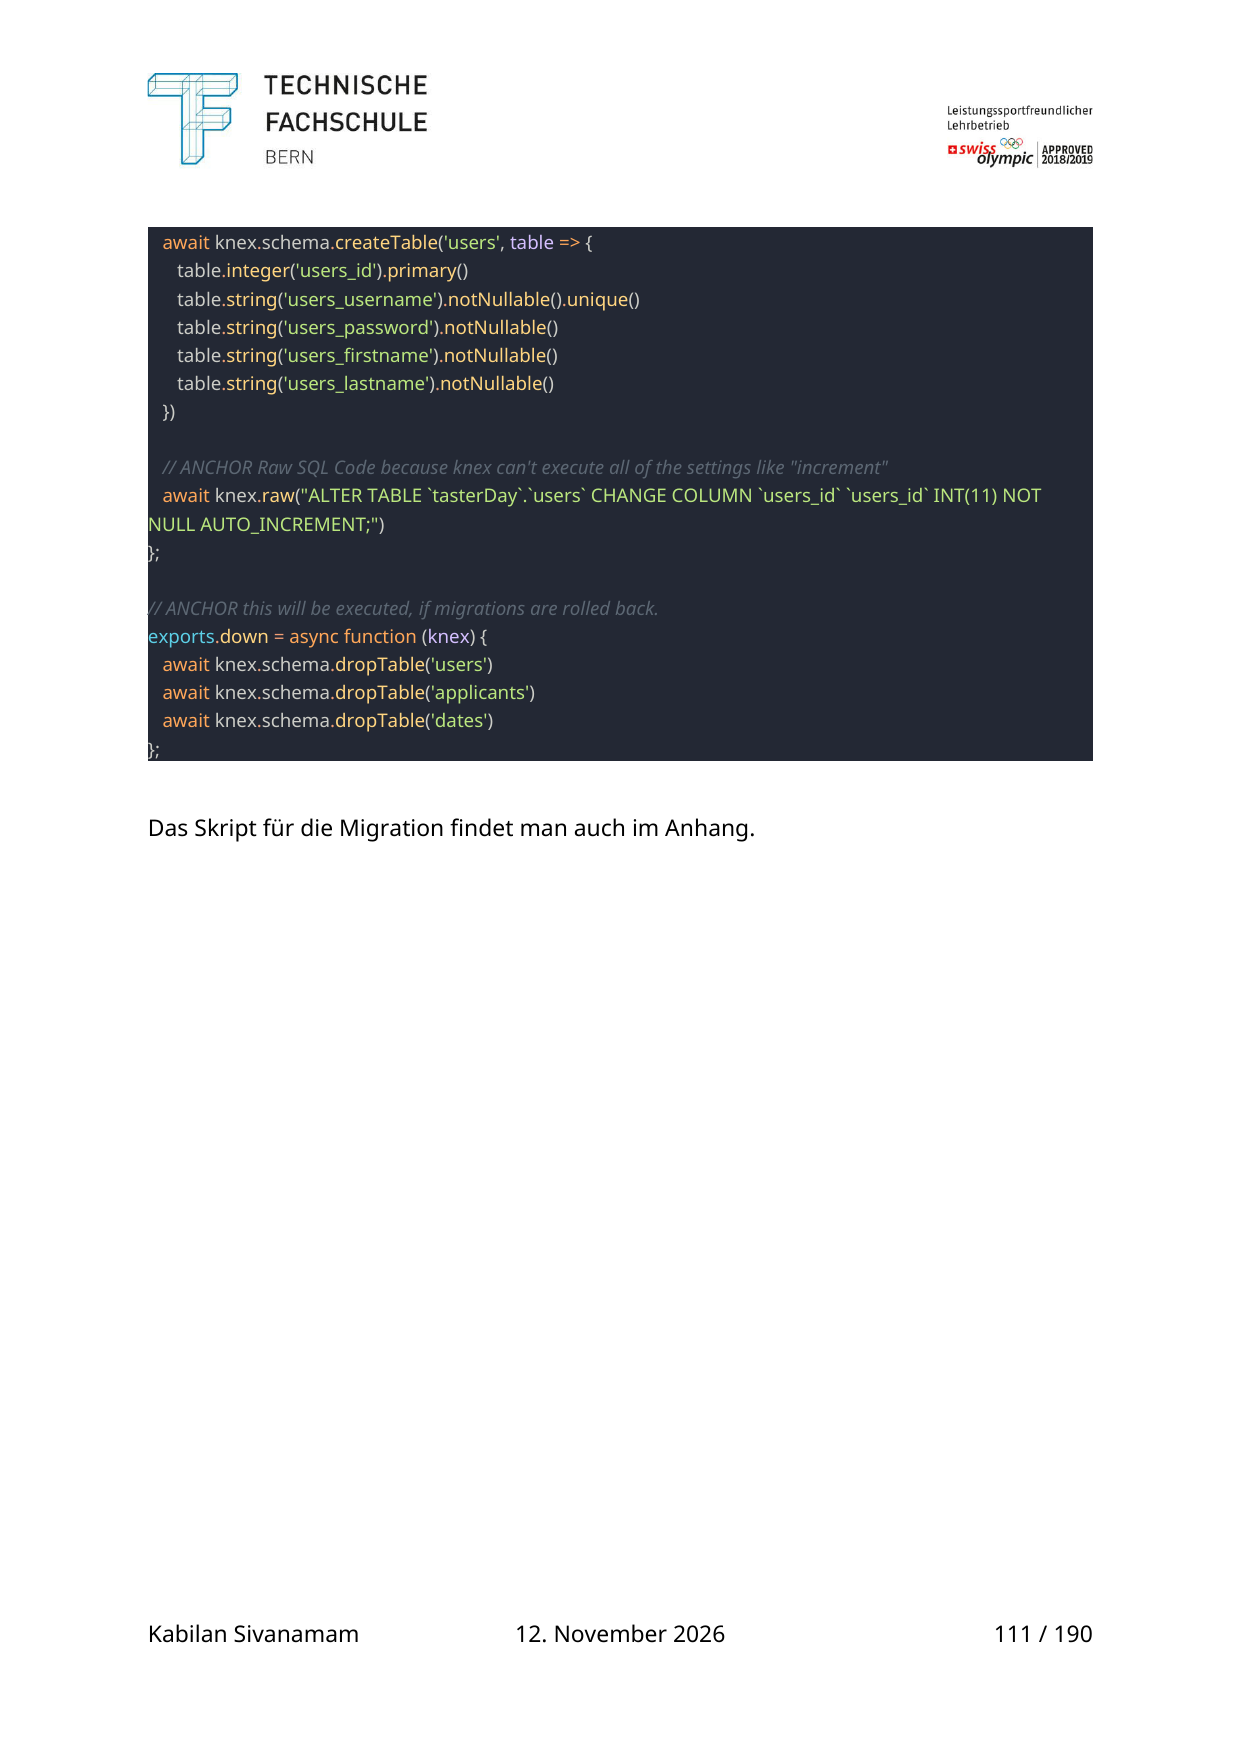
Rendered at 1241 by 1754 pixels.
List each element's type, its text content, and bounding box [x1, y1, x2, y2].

text }; [148, 733, 1093, 761]
text table.string('users_username').notNullable().unique() [148, 283, 1093, 311]
text await knex.schema.dropTable('applicants') [148, 677, 1093, 705]
text await knex.schema.createTable('users', table => { [148, 227, 1093, 255]
text table.string('users_lastname').notNullable() [148, 368, 1093, 396]
text await knex.raw("ALTER TABLE `tasterDay`.`users` CHANGE COLUMN `users_id` `users_id` INT(11) NOT NULL AUTO_INCREMENT;") [148, 480, 1093, 536]
text // ANCHOR Raw SQL Code because knex can't execute all of the settings like "increment" [148, 452, 1093, 480]
text // ANCHOR this will be executed, if migrations are rolled back. [148, 593, 1093, 621]
text await knex.schema.dropTable('dates') [148, 705, 1093, 733]
text table.string('users_firstname').notNullable() [148, 339, 1093, 368]
text exports.down = async function (knex) { [148, 621, 1093, 649]
text await knex.schema.dropTable('users') [148, 649, 1093, 677]
picture [147, 73, 1093, 196]
text }) [148, 396, 1093, 424]
text }; [148, 536, 1093, 564]
text table.string('users_password').notNullable() [148, 311, 1093, 339]
text Das Skript für die Migration findet man auch im Anhang. [148, 812, 1093, 843]
text table.integer('users_id').primary() [148, 255, 1093, 283]
